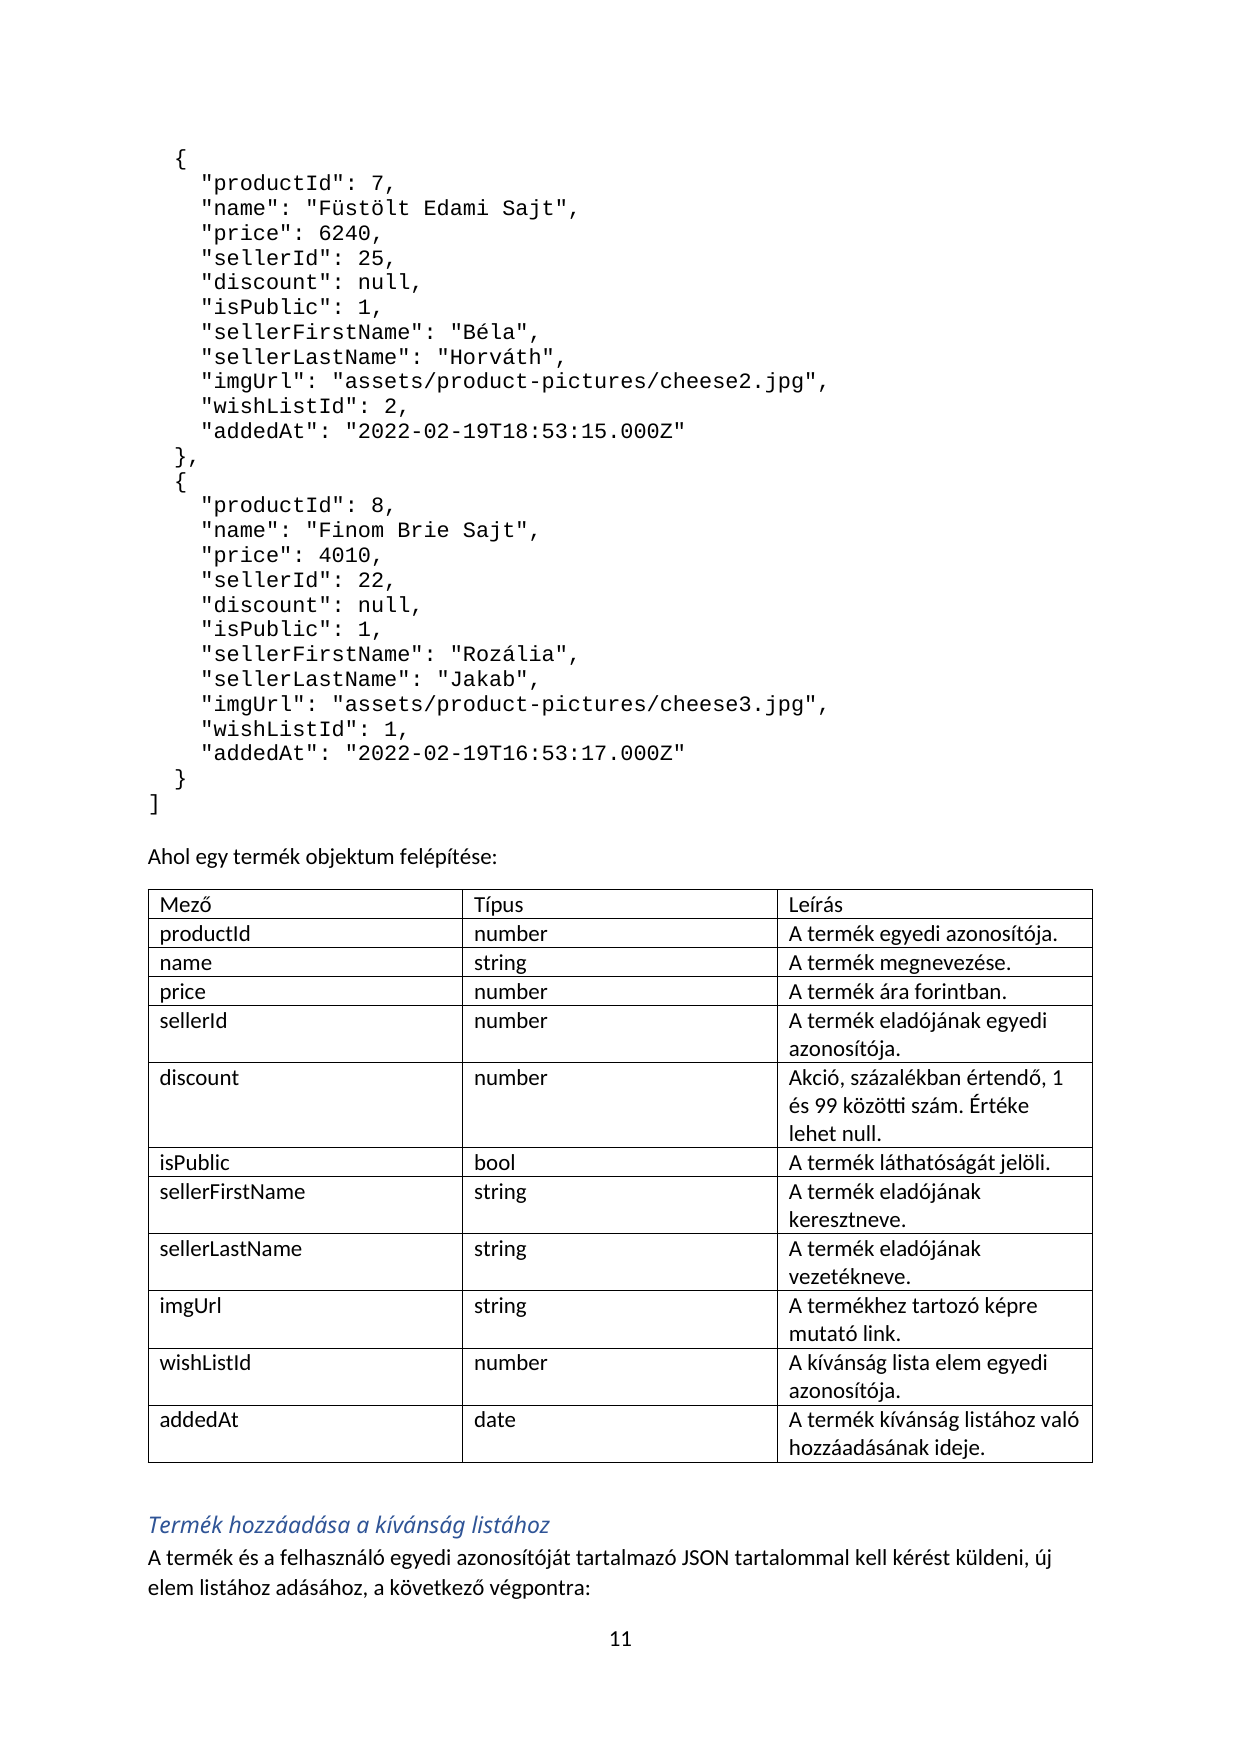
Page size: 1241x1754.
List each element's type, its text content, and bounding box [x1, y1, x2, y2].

text "imgUrl": "assets/product-pictures/cheese2.jpg", [148, 371, 1093, 396]
table_cell string [463, 1291, 777, 1347]
table_header Leírás [778, 890, 1092, 918]
table_cell A termék megnevezése. [778, 948, 1092, 976]
table_cell A termék eladójának keresztneve. [778, 1177, 1092, 1233]
text }, [148, 445, 1093, 470]
text "sellerFirstName": "Béla", [148, 321, 1093, 346]
table_cell A termékhez tartozó képre mutató link. [778, 1291, 1092, 1347]
table_cell sellerFirstName [149, 1177, 462, 1233]
table_cell A termék kívánság listához való hozzáadásának ideje. [778, 1406, 1092, 1462]
text "sellerId": 22, [148, 569, 1093, 594]
text A termék és a felhasználó egyedi azonosítóját tartalmazó JSON tartalommal kell kérést küldeni, új elem listához adásához, a következő végpontra: [148, 1543, 1093, 1601]
table_cell number [463, 919, 777, 947]
table_header Mező [149, 890, 462, 918]
table_cell A kívánság lista elem egyedi azonosítója. [778, 1349, 1092, 1404]
table_cell string [463, 1177, 777, 1233]
text "discount": null, [148, 272, 1093, 296]
text "name": "Füstölt Edami Sajt", [148, 197, 1093, 222]
text { [148, 470, 1093, 495]
table_cell sellerId [149, 1006, 462, 1062]
table_cell A termék ára forintban. [778, 977, 1092, 1005]
table_cell number [463, 1063, 777, 1147]
text "productId": 8, [148, 495, 1093, 519]
table_cell A termék eladójának vezetékneve. [778, 1234, 1092, 1290]
text { [148, 148, 1093, 172]
table_cell A termék egyedi azonosítója. [778, 919, 1092, 947]
text "imgUrl": "assets/product-pictures/cheese3.jpg", [148, 693, 1093, 718]
table_cell number [463, 977, 777, 1005]
table_cell imgUrl [149, 1291, 462, 1347]
table_cell bool [463, 1148, 777, 1176]
table_header Típus [463, 890, 777, 918]
text "isPublic": 1, [148, 619, 1093, 643]
text "isPublic": 1, [148, 296, 1093, 321]
table_cell string [463, 948, 777, 976]
subtitle Termék hozzáadása a kívánság listához [148, 1509, 1093, 1541]
text "addedAt": "2022-02-19T18:53:15.000Z" [148, 420, 1093, 445]
text "sellerId": 25, [148, 247, 1093, 272]
table_cell price [149, 977, 462, 1005]
text "price": 4010, [148, 544, 1093, 569]
text "name": "Finom Brie Sajt", [148, 519, 1093, 544]
text Ahol egy termék objektum felépítése: [148, 842, 1093, 870]
table_cell number [463, 1349, 777, 1404]
text "sellerLastName": "Horváth", [148, 346, 1093, 371]
table_cell productId [149, 919, 462, 947]
text ] [148, 792, 1093, 817]
text "addedAt": "2022-02-19T16:53:17.000Z" [148, 743, 1093, 767]
text "sellerFirstName": "Rozália", [148, 643, 1093, 668]
table_cell sellerLastName [149, 1234, 462, 1290]
text "discount": null, [148, 594, 1093, 619]
text "price": 6240, [148, 222, 1093, 247]
table_cell addedAt [149, 1406, 462, 1462]
table_cell discount [149, 1063, 462, 1147]
text "sellerLastName": "Jakab", [148, 668, 1093, 693]
text "productId": 7, [148, 172, 1093, 197]
text "wishListId": 2, [148, 396, 1093, 420]
text } [148, 767, 1093, 792]
table_cell A termék láthatóságát jelöli. [778, 1148, 1092, 1176]
table_cell isPublic [149, 1148, 462, 1176]
table_cell date [463, 1406, 777, 1462]
text "wishListId": 1, [148, 718, 1093, 743]
table_cell name [149, 948, 462, 976]
table_cell string [463, 1234, 777, 1290]
table_cell number [463, 1006, 777, 1062]
table_cell A termék eladójának egyedi azonosítója. [778, 1006, 1092, 1062]
table_cell wishListId [149, 1349, 462, 1404]
table_cell Akció, százalékban értendő, 1 és 99 közötti szám. Értéke lehet null. [778, 1063, 1092, 1147]
